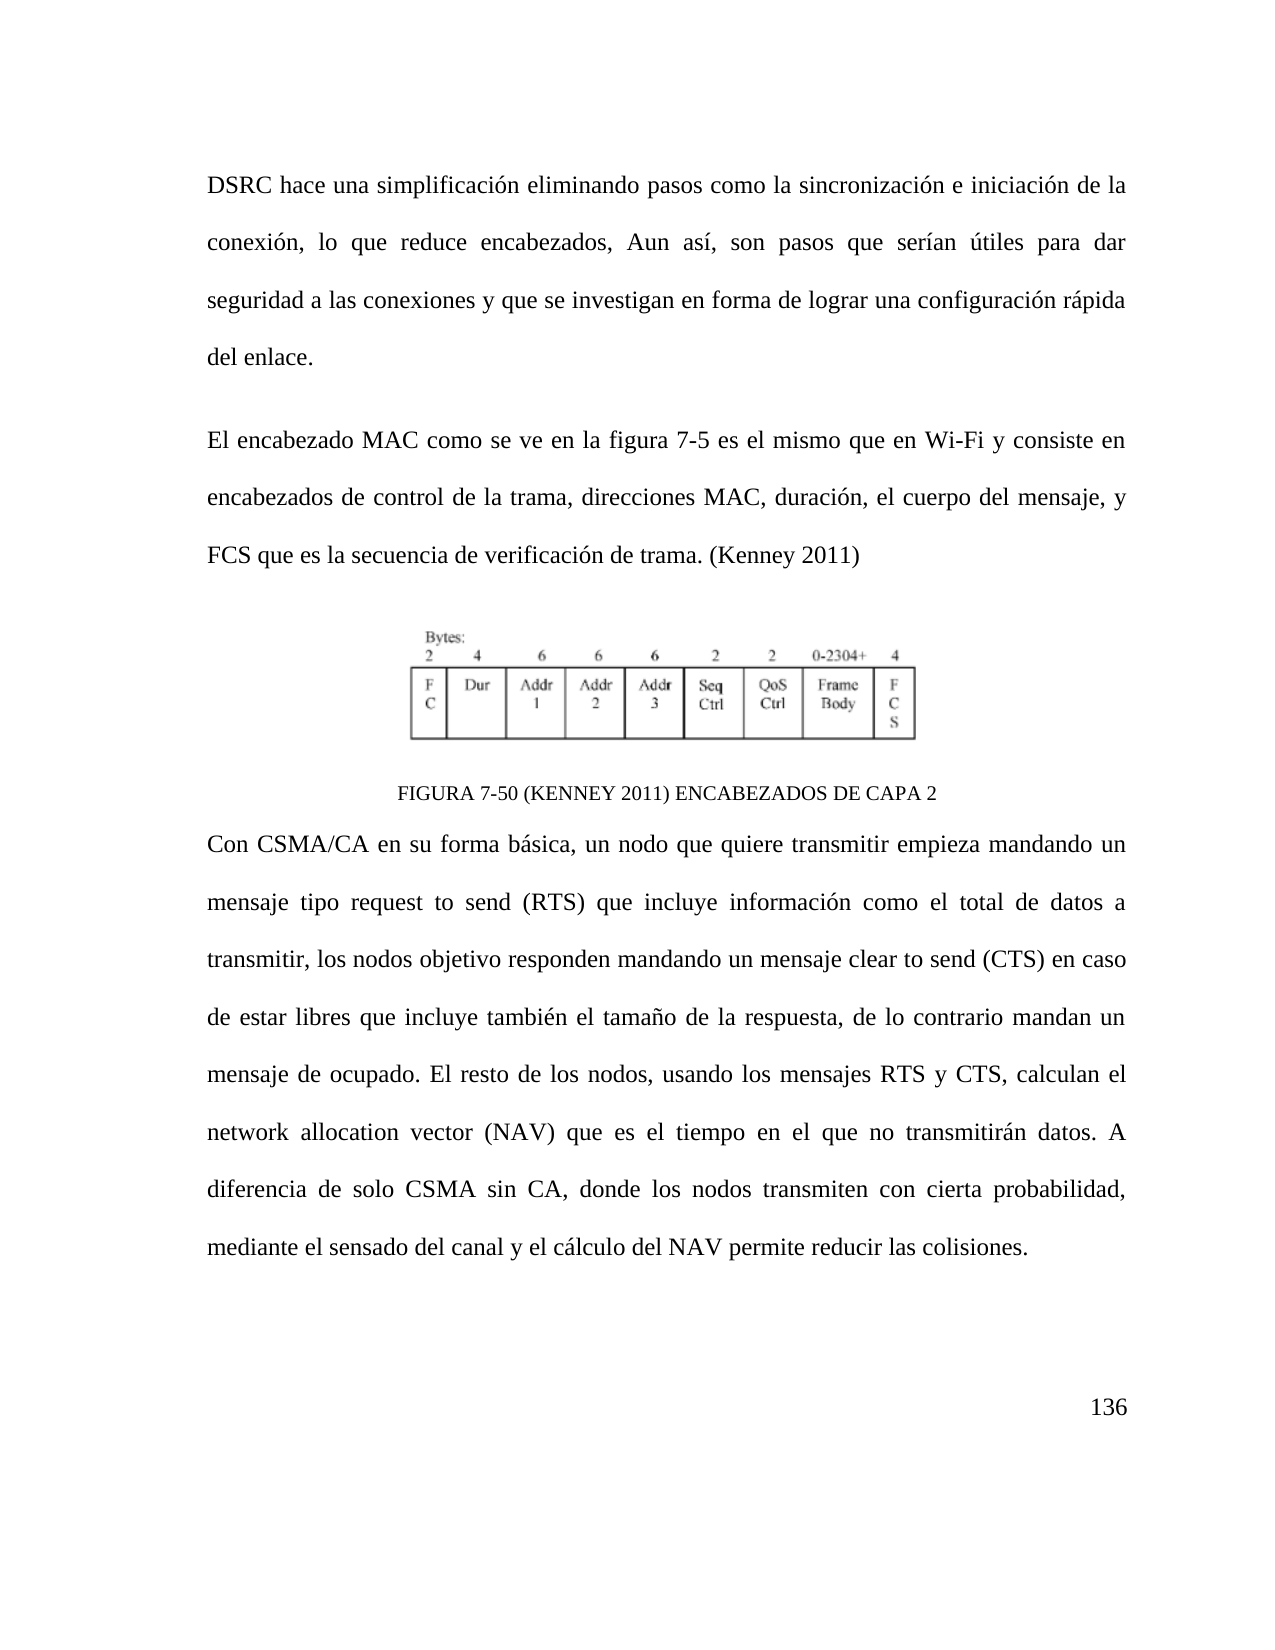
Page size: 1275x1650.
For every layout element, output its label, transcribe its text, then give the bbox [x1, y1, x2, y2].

text El encabezado MAC como se ve en la figura 7-5 es el mismo que en Wi-Fi y consiste en encabezados de control de la trama, direcciones MAC, duración, el cuerpo del mensaje, y FCS que es la secuencia de verificación de trama. (Kenney 2011) [207, 425, 1127, 569]
text Figura 7-5 (Kenney 2011) encabezados de capa 2 [207, 781, 1127, 804]
text Con CSMA/CA en su forma básica, un nodo que quiere transmitir empieza mandando un mensaje tipo request to send (RTS) que incluye información como el total de datos a transmitir, los nodos objetivo responden mandando un mensaje clear to send (CTS) en caso de estar libres que incluye también el tamaño de la respuesta, de lo contrario mandan un mensaje de ocupado. El resto de los nodos, usando los mensajes RTS y CTS, calculan el network allocation vector (NAV) que es el tiempo en el que no transmitirán datos. A diferencia de solo CSMA sin CA, donde los nodos transmiten con cierta probabilidad, mediante el sensado del canal y el cálculo del NAV permite reducir las colisiones. [207, 829, 1127, 1261]
picture [397, 610, 937, 760]
text DSRC hace una simplificación eliminando pasos como la sincronización e iniciación de la conexión, lo que reduce encabezados, Aun así, son pasos que serían útiles para dar seguridad a las conexiones y que se investigan en forma de lograr una configuración rápida del enlace. [207, 170, 1127, 371]
